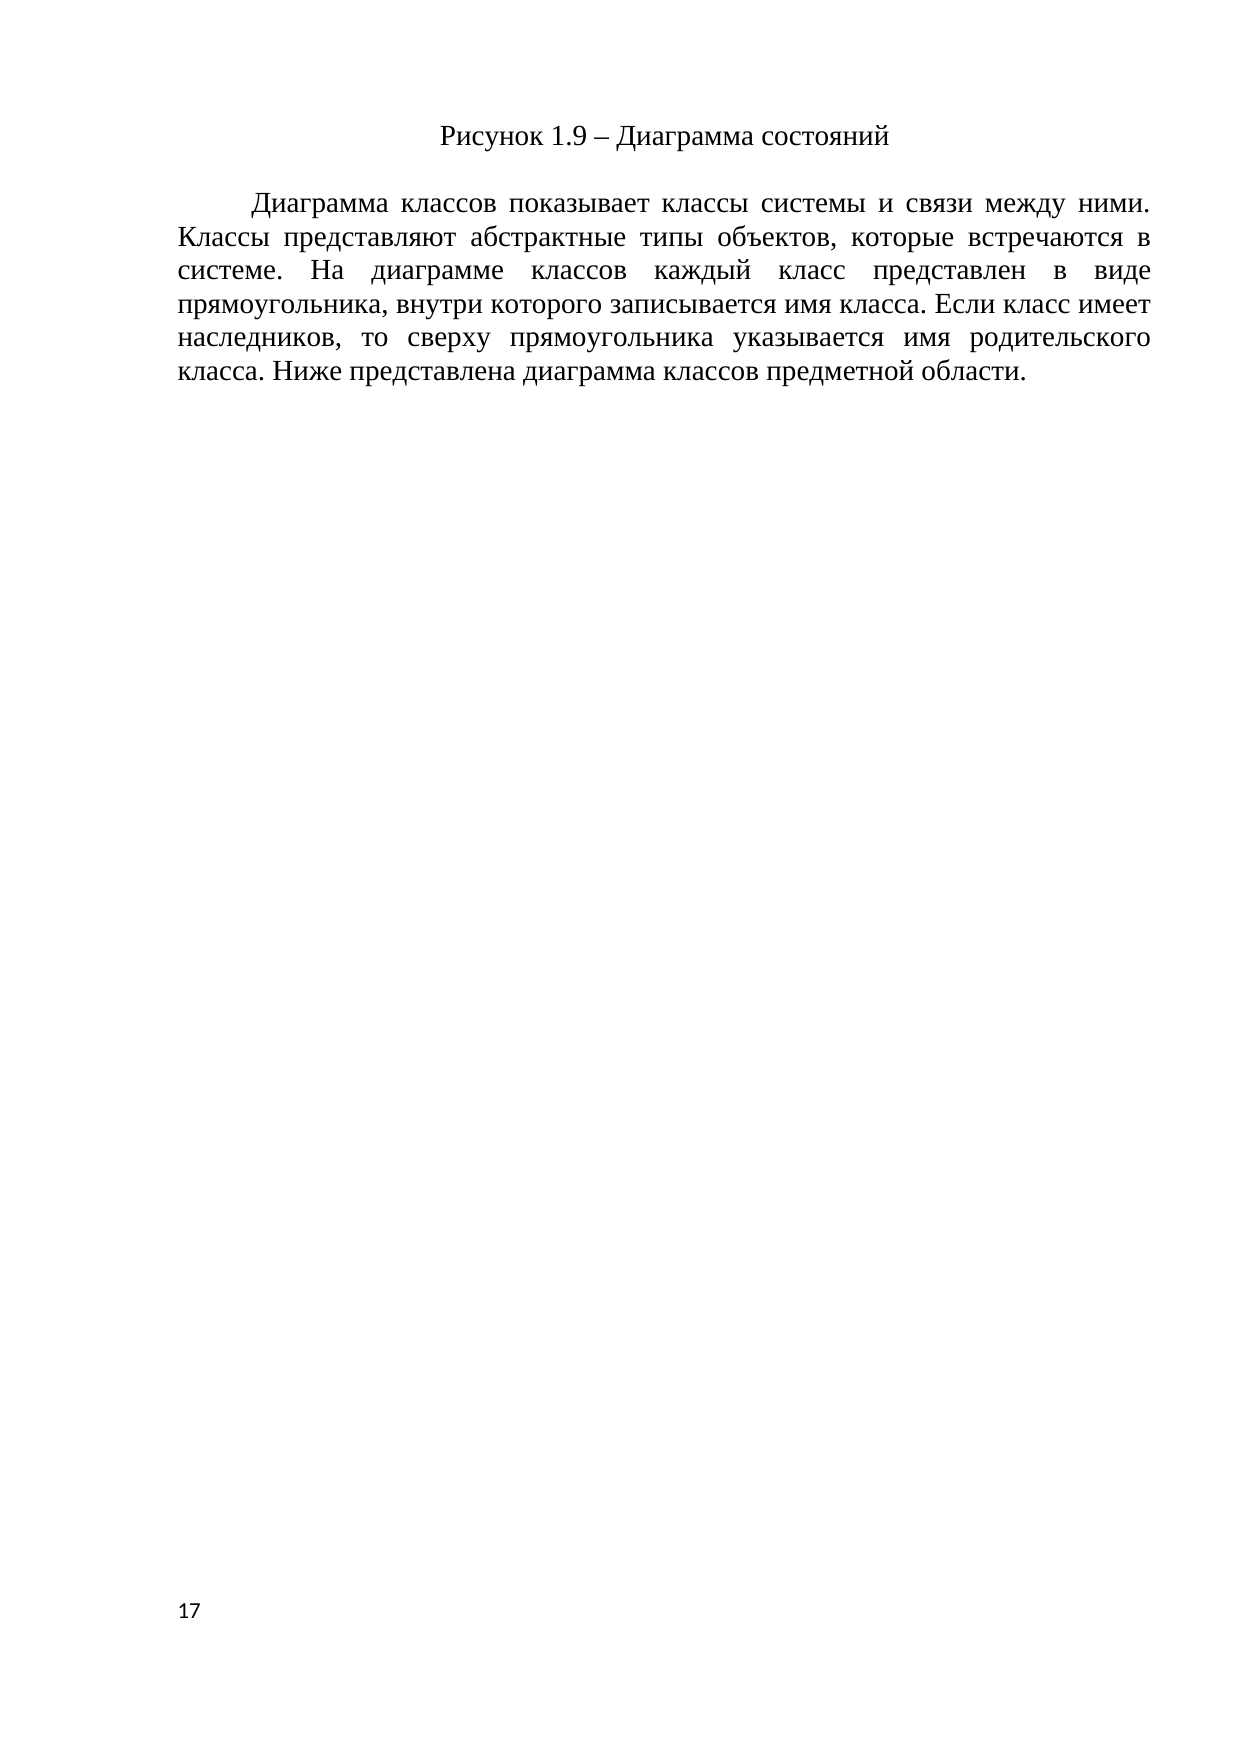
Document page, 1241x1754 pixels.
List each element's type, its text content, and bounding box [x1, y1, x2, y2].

text Рисунок 1.9 – Диаграмма состояний [177, 118, 1152, 152]
text Диаграмма классов показывает классы системы и связи между ними. Классы представляют абстрактные типы объектов, которые встречаются в системе. На диаграмме классов каждый класс представлен в виде прямоугольника, внутри которого записывается имя класса. Если класс имеет наследников, то сверху прямоугольника указывается имя родительского класса. Ниже представлена диаграмма классов предметной области. [177, 185, 1152, 386]
